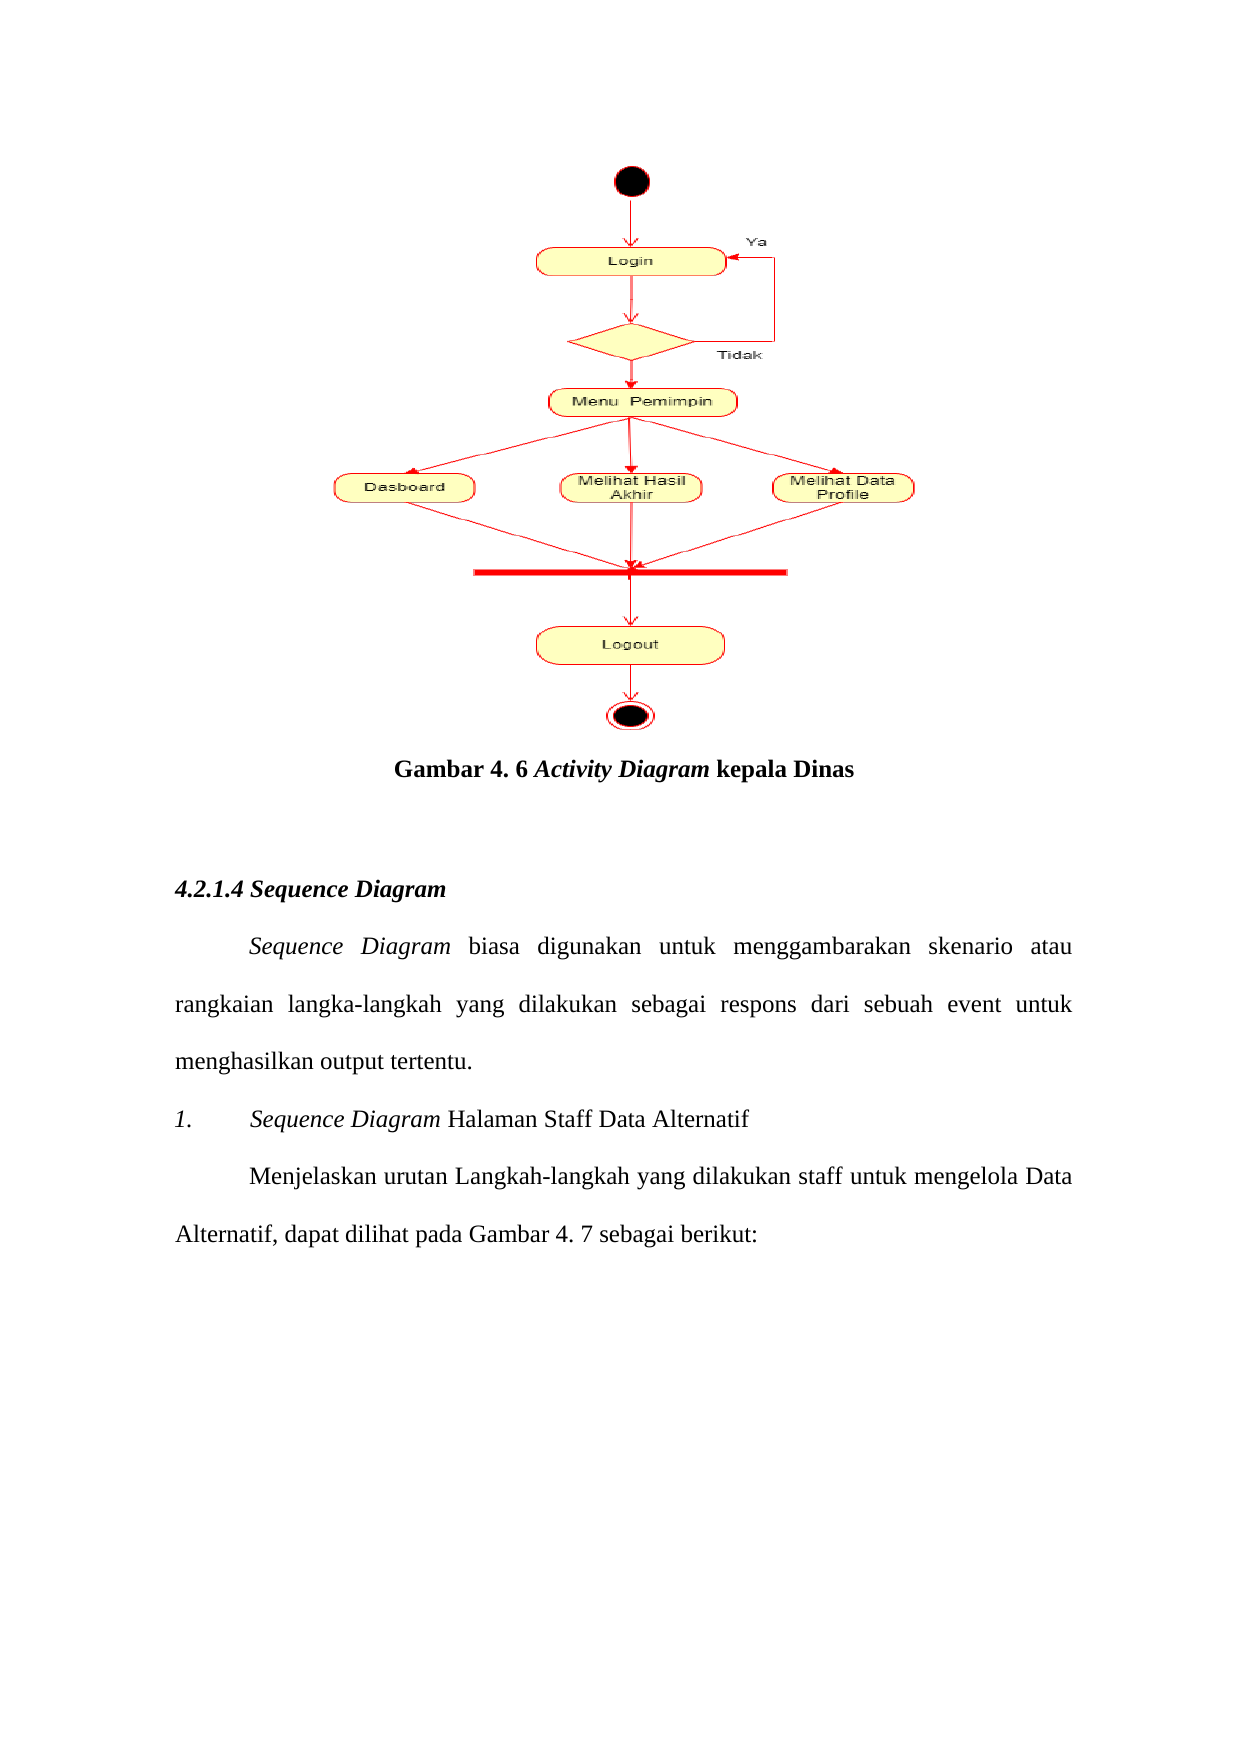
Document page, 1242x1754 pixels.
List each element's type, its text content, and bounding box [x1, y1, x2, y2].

list Sequence Diagram Halaman Staff Data Alternatif [174, 1104, 1073, 1132]
picture [333, 162, 915, 730]
subtitle Sequence Diagram [175, 874, 1073, 902]
list Gambar 4. 6 Activity Diagram kepala Dinas [175, 754, 1073, 783]
list Menjelaskan urutan Langkah-langkah yang dilakukan staff untuk mengelola Data Alternatif, dapat dilihat pada Gambar 4. 7 sebagai berikut: [175, 1161, 1073, 1247]
list Sequence Diagram biasa digunakan untuk menggambarakan skenario atau rangkaian langka-langkah yang dilakukan sebagai respons dari sebuah event untuk menghasilkan output tertentu. [175, 931, 1073, 1075]
